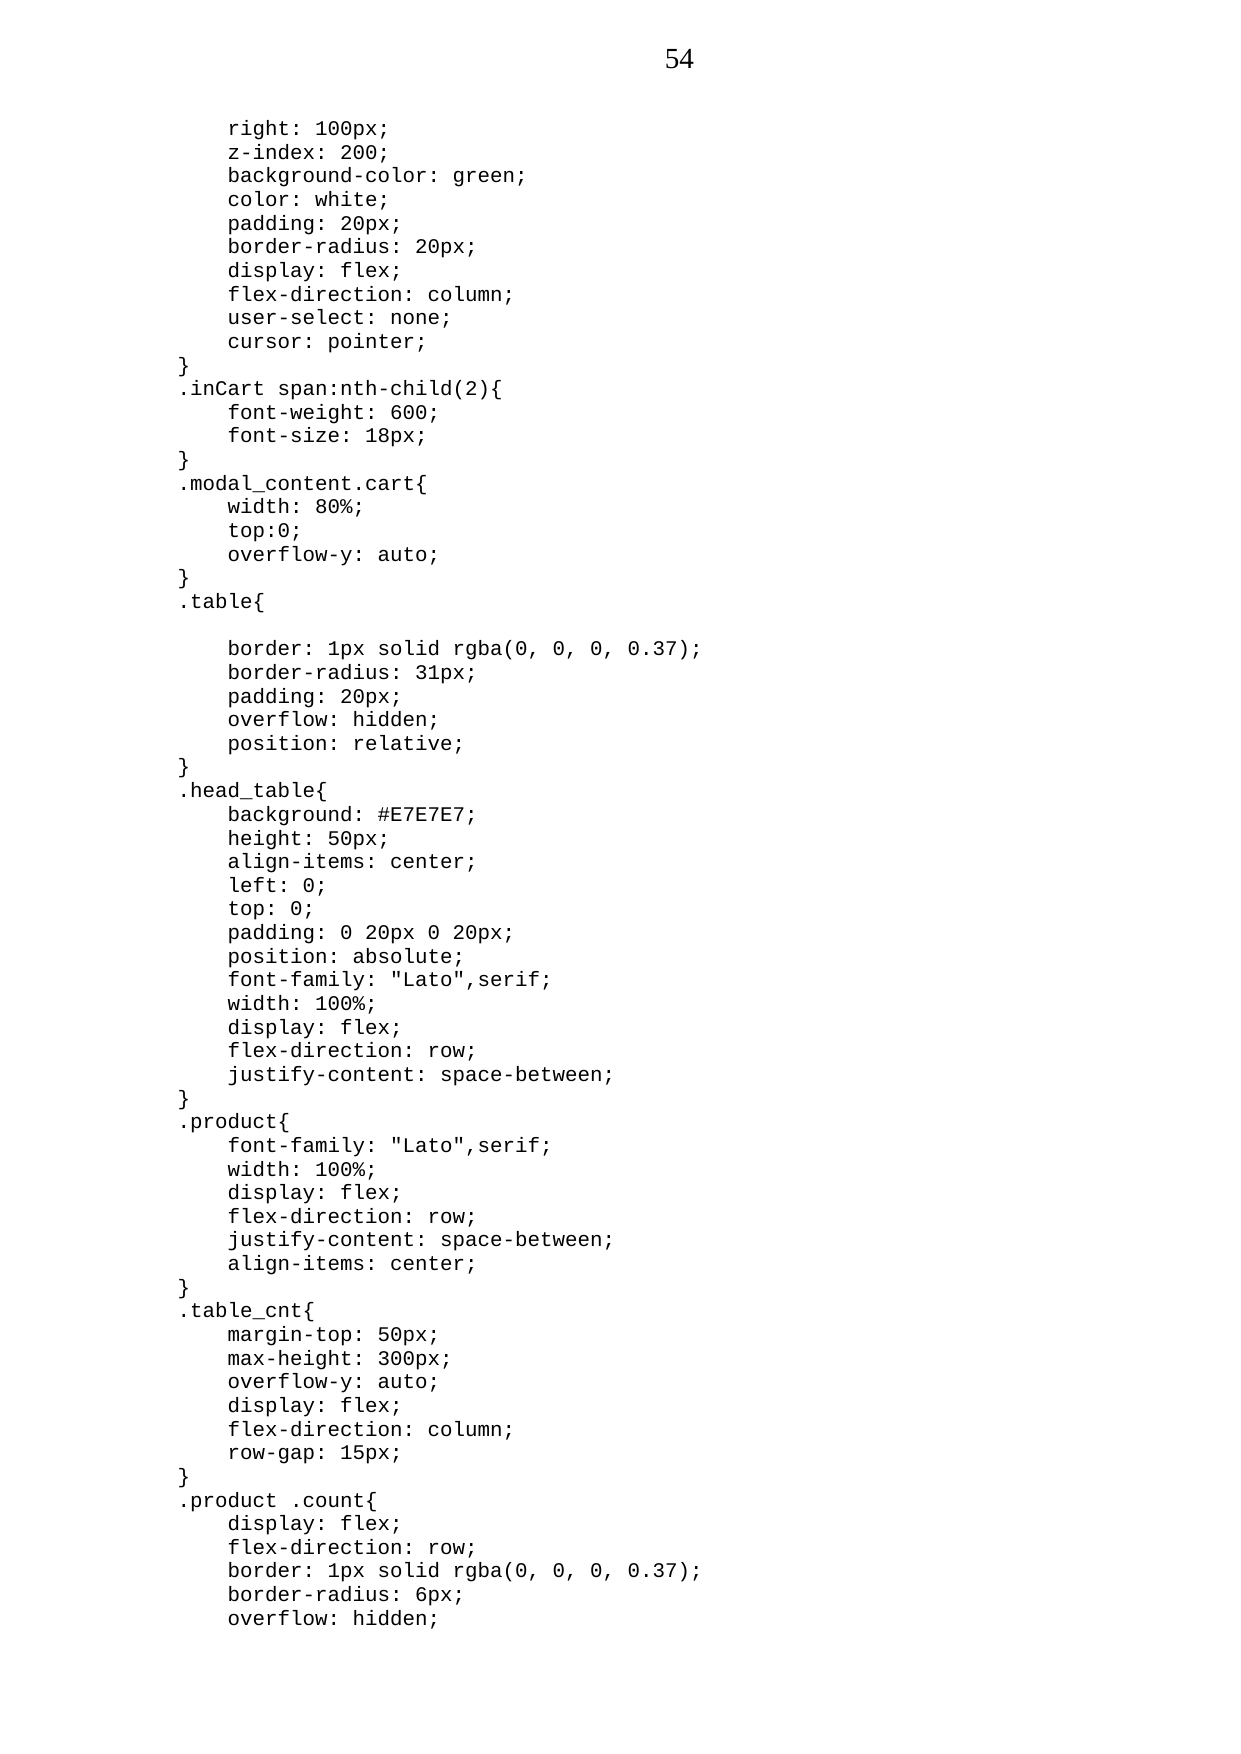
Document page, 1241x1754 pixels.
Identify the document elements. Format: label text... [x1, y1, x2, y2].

text display: flex; [177, 1017, 1181, 1040]
text .inCart span:nth-child(2){ [177, 378, 1181, 402]
text border: 1px solid rgba(0, 0, 0, 0.37); [177, 638, 1181, 662]
text .modal_content.cart{ [177, 473, 1181, 496]
text display: flex; [177, 1513, 1181, 1537]
text align-items: center; [177, 1253, 1181, 1277]
text right: 100px; [177, 118, 1181, 142]
text overflow: hidden; [177, 709, 1181, 733]
text display: flex; [177, 1182, 1181, 1206]
text padding: 20px; [177, 686, 1181, 709]
text left: 0; [177, 875, 1181, 898]
text } [177, 354, 1181, 378]
text overflow-y: auto; [177, 1371, 1181, 1395]
text user-select: none; [177, 307, 1181, 331]
text row-gap: 15px; [177, 1442, 1181, 1466]
text flex-direction: row; [177, 1537, 1181, 1561]
text } [177, 1088, 1181, 1111]
text height: 50px; [177, 827, 1181, 851]
text flex-direction: row; [177, 1206, 1181, 1229]
text overflow: hidden; [177, 1608, 1181, 1631]
text } [177, 757, 1181, 780]
text flex-direction: column; [177, 284, 1181, 307]
text max-height: 300px; [177, 1348, 1181, 1371]
text .head_table{ [177, 780, 1181, 804]
text flex-direction: row; [177, 1040, 1181, 1064]
text .table{ [177, 591, 1181, 615]
text top:0; [177, 520, 1181, 544]
text justify-content: space-between; [177, 1064, 1181, 1088]
text width: 80%; [177, 496, 1181, 520]
text z-index: 200; [177, 142, 1181, 165]
text border-radius: 6px; [177, 1584, 1181, 1608]
text font-size: 18px; [177, 426, 1181, 449]
text border: 1px solid rgba(0, 0, 0, 0.37); [177, 1561, 1181, 1584]
text font-family: "Lato",serif; [177, 1135, 1181, 1158]
text padding: 0 20px 0 20px; [177, 922, 1181, 946]
text width: 100%; [177, 1158, 1181, 1182]
text justify-content: space-between; [177, 1229, 1181, 1253]
text border-radius: 31px; [177, 662, 1181, 686]
text background-color: green; [177, 165, 1181, 189]
text display: flex; [177, 1395, 1181, 1419]
text align-items: center; [177, 851, 1181, 875]
text .table_cnt{ [177, 1300, 1181, 1324]
text border-radius: 20px; [177, 236, 1181, 260]
text } [177, 567, 1181, 591]
text cursor: pointer; [177, 331, 1181, 354]
text flex-direction: column; [177, 1419, 1181, 1442]
text } [177, 1277, 1181, 1300]
text font-family: "Lato",serif; [177, 969, 1181, 993]
text font-weight: 600; [177, 402, 1181, 426]
text width: 100%; [177, 993, 1181, 1017]
text background: #E7E7E7; [177, 804, 1181, 827]
text .product .count{ [177, 1489, 1181, 1513]
text } [177, 449, 1181, 473]
text top: 0; [177, 898, 1181, 922]
text position: relative; [177, 733, 1181, 757]
text margin-top: 50px; [177, 1324, 1181, 1348]
text overflow-y: auto; [177, 544, 1181, 567]
text .product{ [177, 1111, 1181, 1135]
text color: white; [177, 189, 1181, 213]
text } [177, 1466, 1181, 1489]
text padding: 20px; [177, 213, 1181, 236]
text display: flex; [177, 260, 1181, 284]
text position: absolute; [177, 946, 1181, 969]
